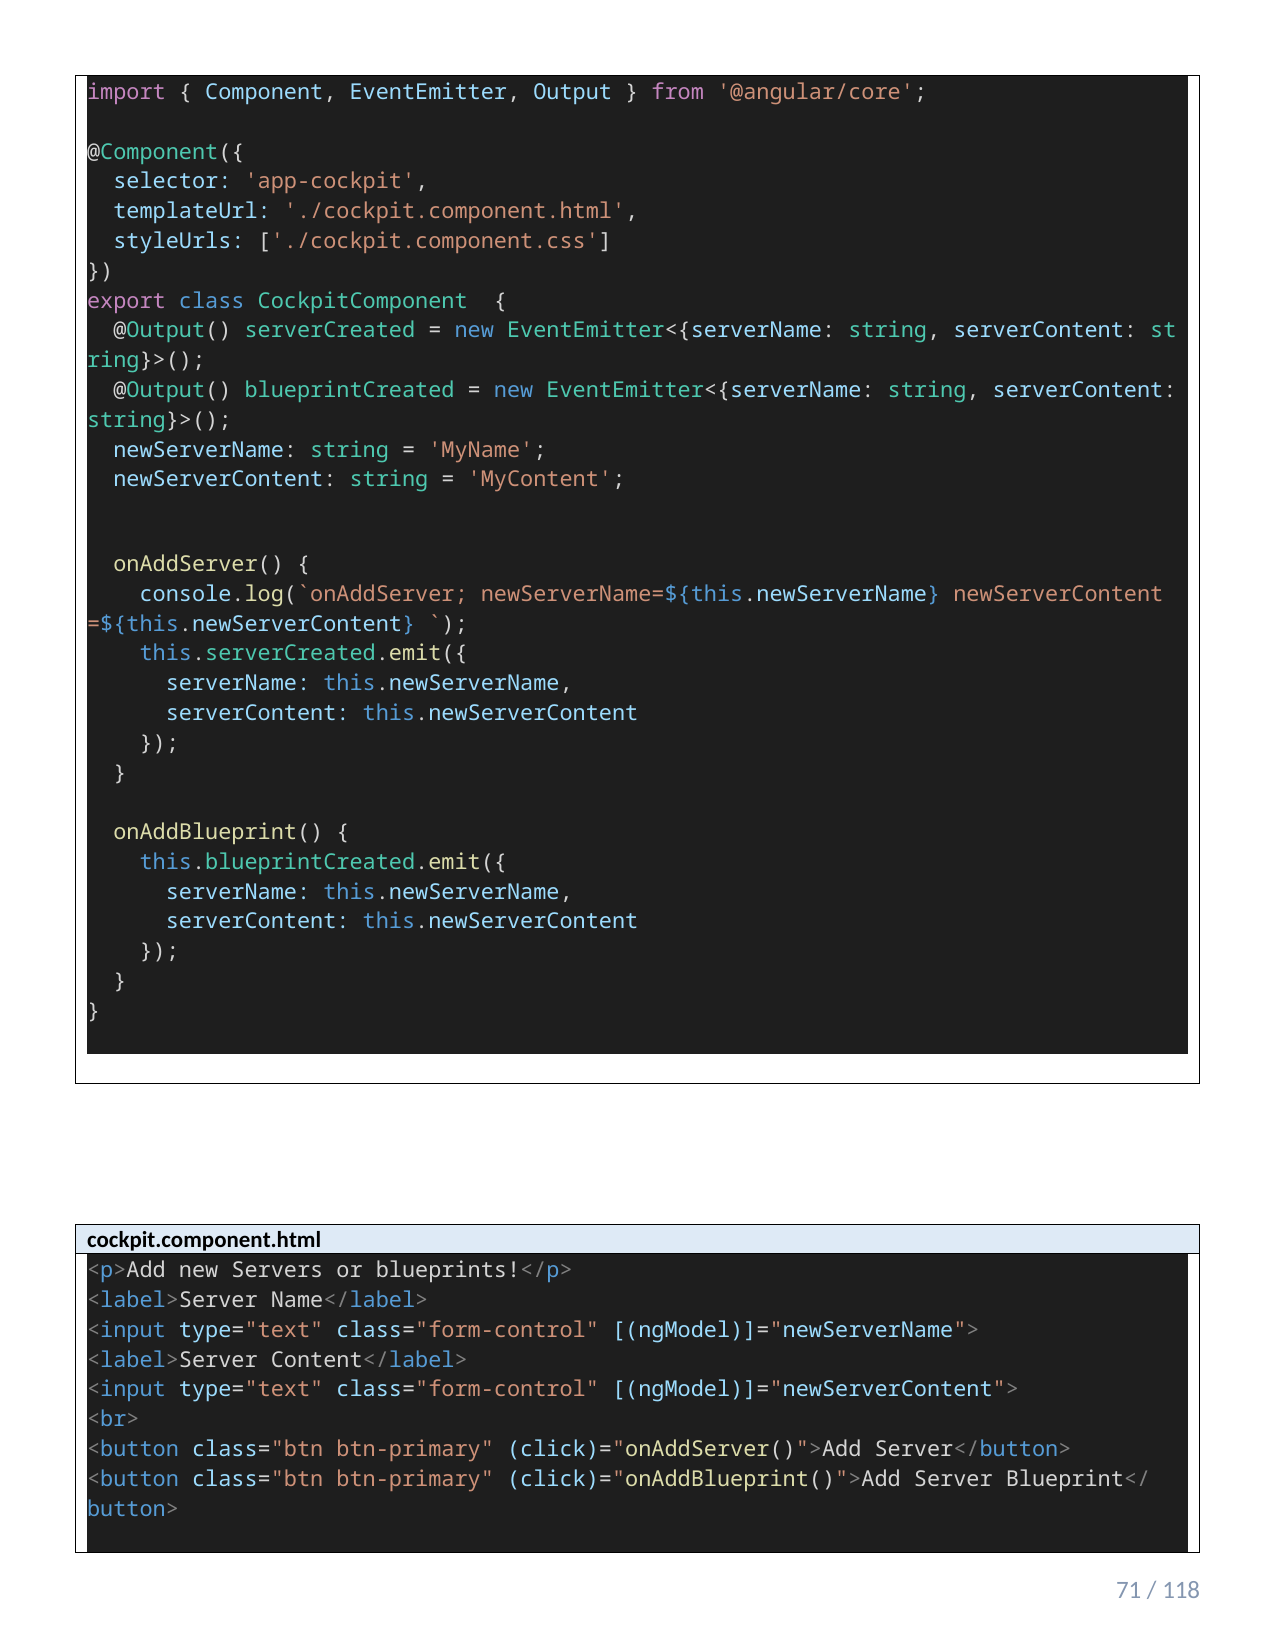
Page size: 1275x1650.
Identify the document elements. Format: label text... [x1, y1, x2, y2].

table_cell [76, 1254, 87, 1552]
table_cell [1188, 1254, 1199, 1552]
table_header cockpit.component.html [76, 1225, 1199, 1253]
table_cell import { Component, EventEmitter, Output } from '@angular/core'; @Component({ selector: 'app-cockpit', templateUrl: './cockpit.component.html', styleUrls: ['./cockpit.component.css'] }) export class CockpitComponent { @Output() serverCreated = new EventEmitter<{serverName: string, serverContent: string}>(); @Output() blueprintCreated = new EventEmitter<{serverName: string, serverContent: string}>(); newServerName: string = 'MyName'; newServerContent: string = 'MyContent'; onAddServer() { console.log(`onAddServer; newServerName=${this.newServerName} newServerContent=${this.newServerContent} `); this.serverCreated.emit({ serverName: this.newServerName, serverContent: this.newServerContent }); } onAddBlueprint() { this.blueprintCreated.emit({ serverName: this.newServerName, serverContent: this.newServerContent }); } } [76, 76, 1199, 1082]
